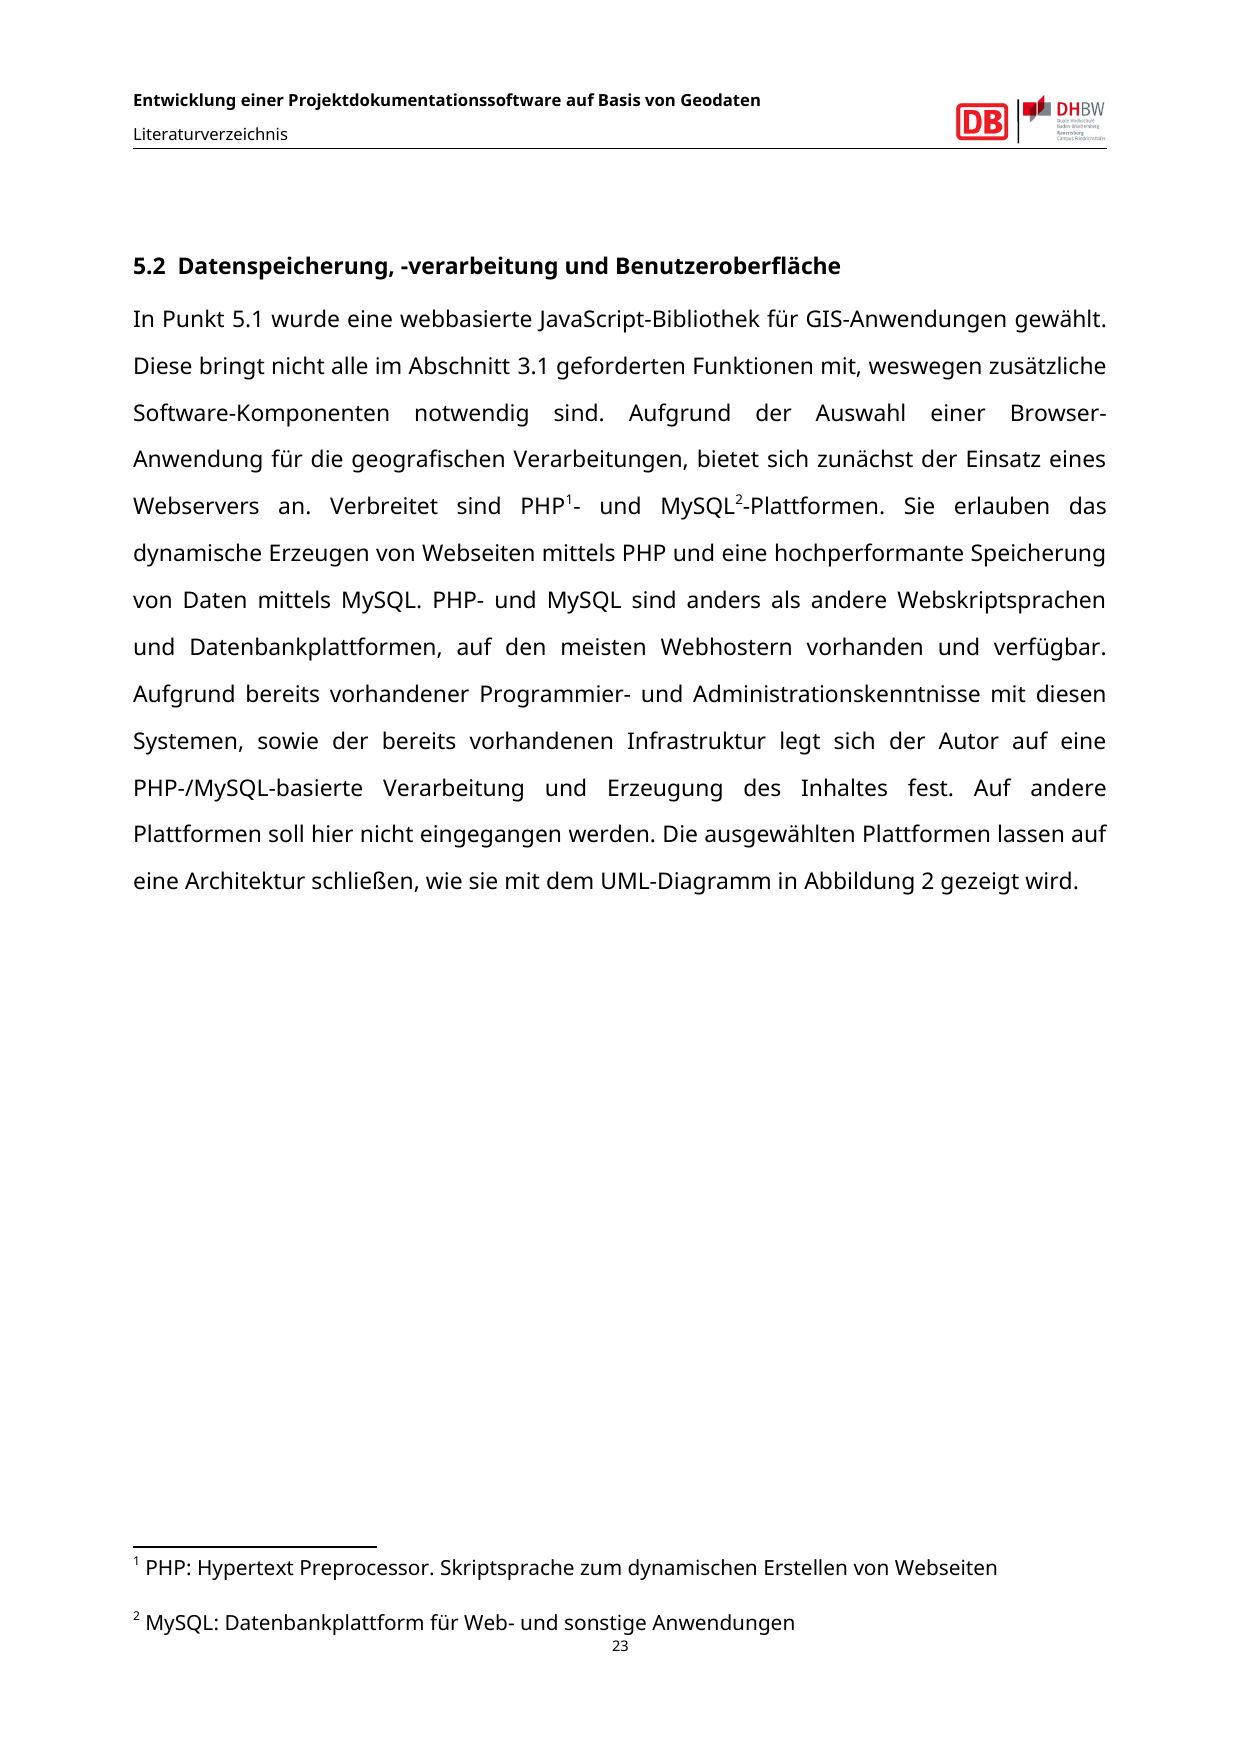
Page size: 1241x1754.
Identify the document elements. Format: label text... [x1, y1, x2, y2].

text In Punkt 5.1 wurde eine webbasierte JavaScript-Bibliothek für GIS-Anwendungen gewählt. Diese bringt nicht alle im Abschnitt 3.1 geforderten Funktionen mit, weswegen zusätzliche Software-Komponenten notwendig sind. Aufgrund der Auswahl einer Browser-Anwendung für die geografischen Verarbeitungen, bietet sich zunächst der Einsatz eines Webservers an. Verbreitet sind PHP- und MySQL-Plattformen. Sie erlauben das dynamische Erzeugen von Webseiten mittels PHP und eine hochperformante Speicherung von Daten mittels MySQL. PHP- und MySQL sind anders als andere Webskriptsprachen und Datenbankplattformen, auf den meisten Webhostern vorhanden und verfügbar. Aufgrund bereits vorhandener Programmier- und Administrationskenntnisse mit diesen Systemen, sowie der bereits vorhandenen Infrastruktur legt sich der Autor auf eine PHP-/MySQL-basierte Verarbeitung und Erzeugung des Inhaltes fest. Auf andere Plattformen soll hier nicht eingegangen werden. Die ausgewählten Plattformen lassen auf eine Architektur schließen, wie sie mit dem UML-Diagramm in Abbildung 2 gezeigt wird. [133, 303, 1107, 897]
picture [1023, 95, 1106, 141]
subtitle Datenspeicherung, -verarbeitung und Benutzeroberfläche [133, 250, 1107, 281]
picture [956, 103, 1009, 141]
